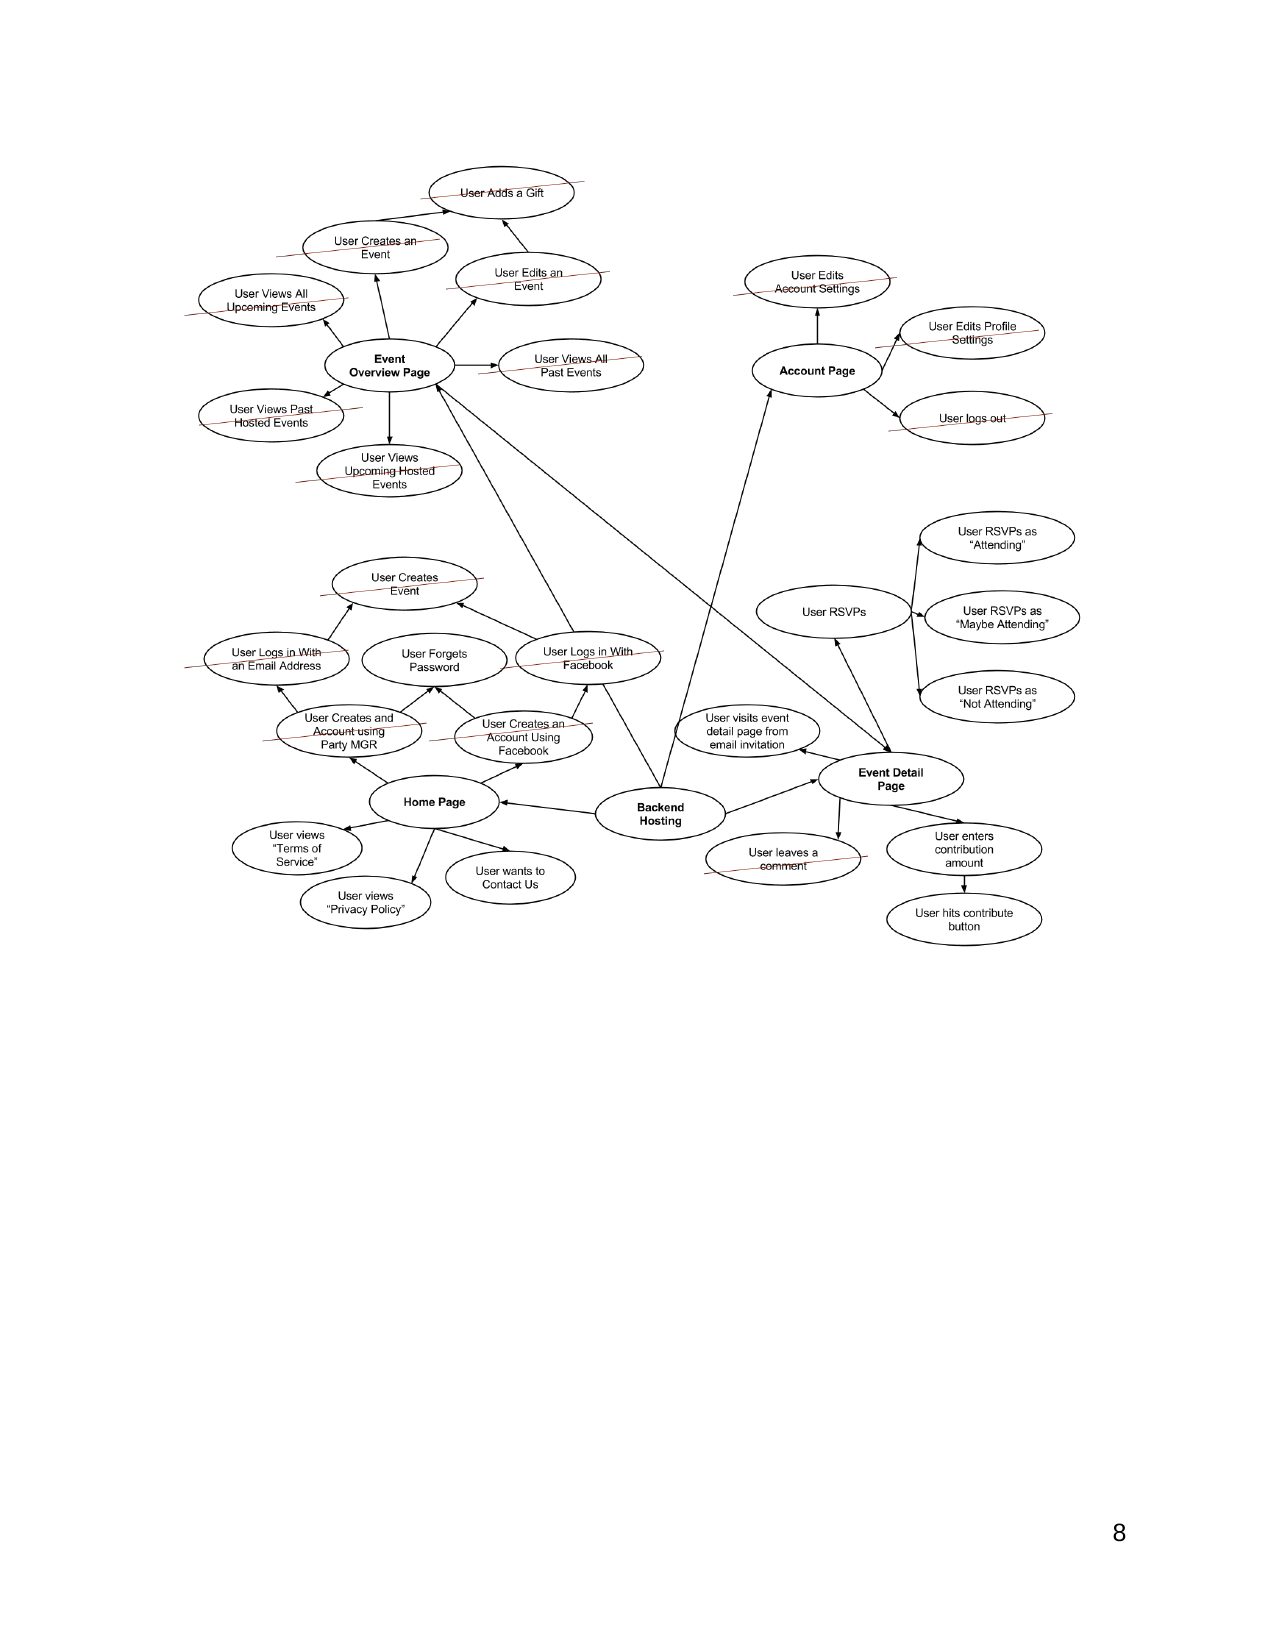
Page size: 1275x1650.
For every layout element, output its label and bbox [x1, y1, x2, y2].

picture [153, 153, 1115, 990]
